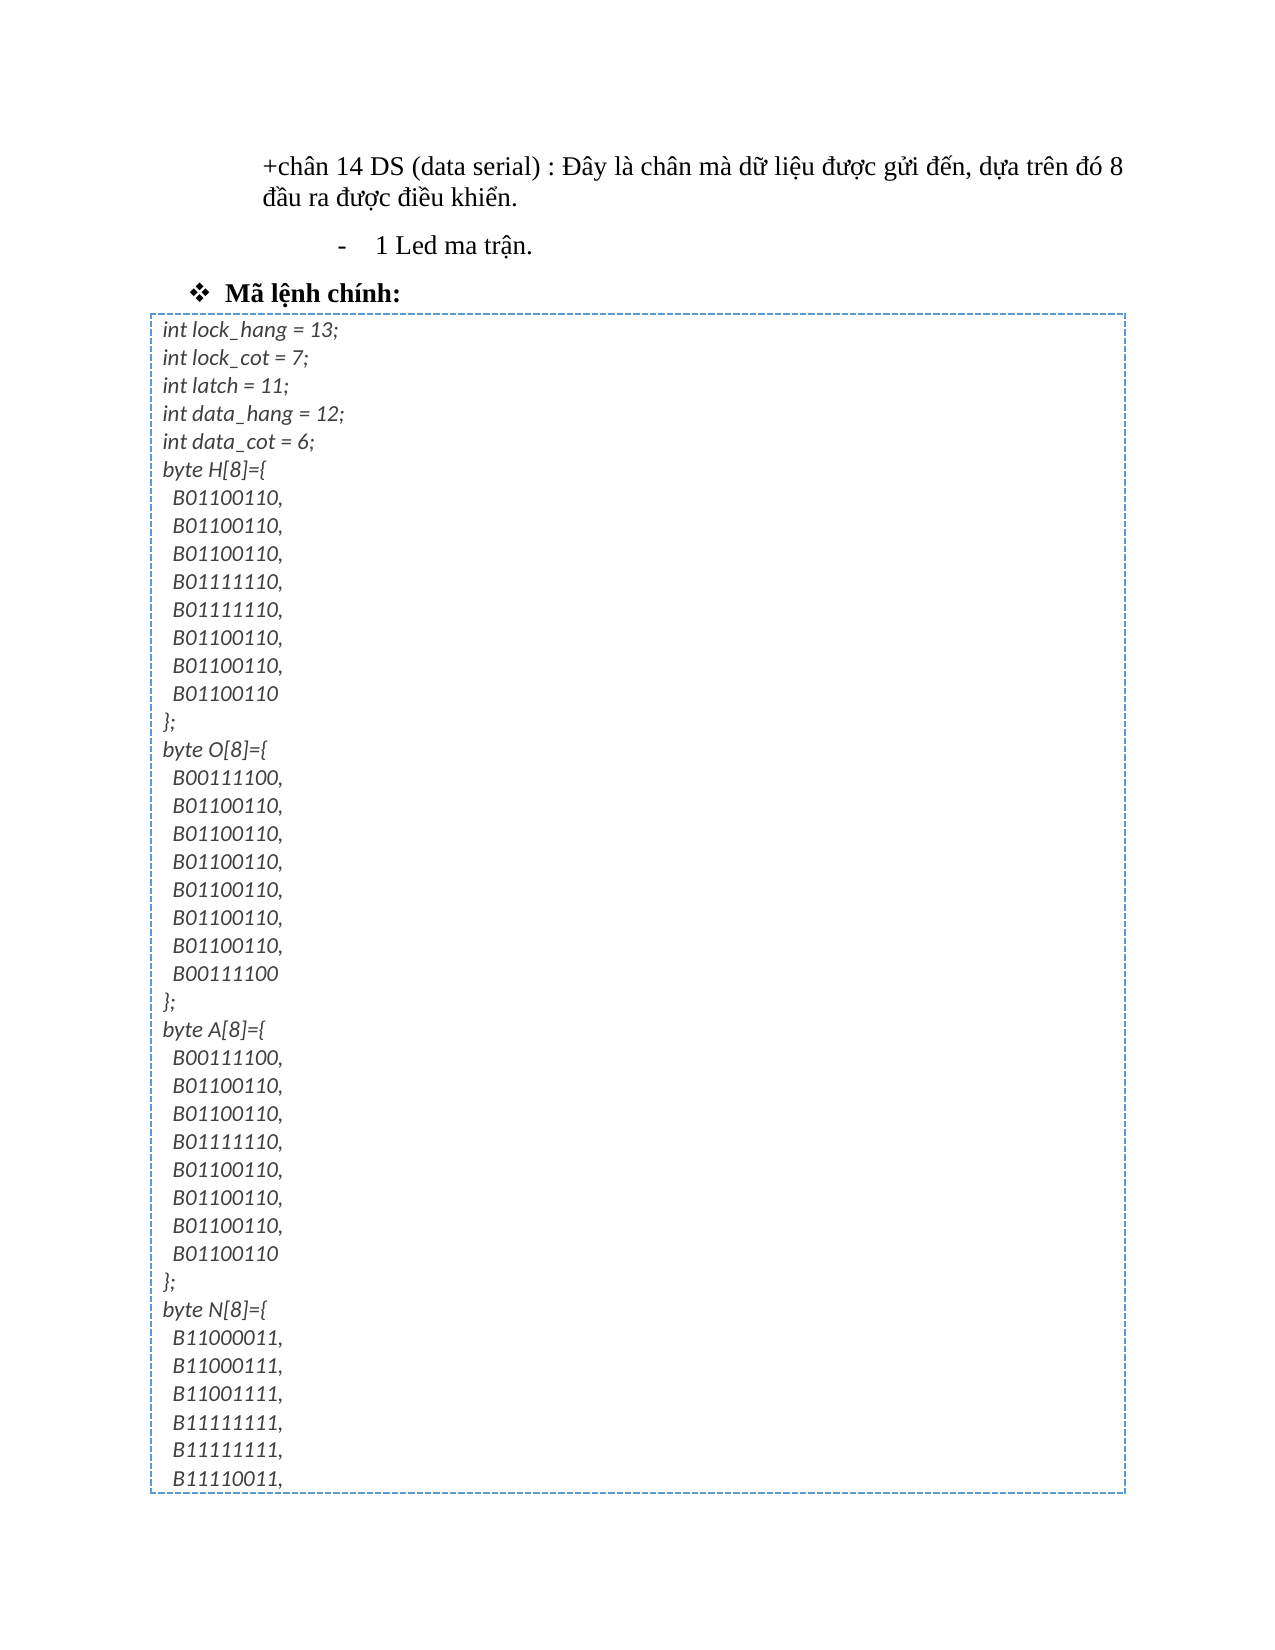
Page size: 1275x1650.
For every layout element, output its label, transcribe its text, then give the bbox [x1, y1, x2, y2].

subtitle +chân 14 DS (data serial) : Đây là chân mà dữ liệu được gửi đến, dựa trên đó 8 đầu ra được điều khiển. [262, 150, 1125, 212]
subtitle Mã lệnh chính: [187, 277, 1125, 308]
subtitle 1 Led ma trận. [337, 229, 1125, 260]
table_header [151, 313, 1125, 1492]
